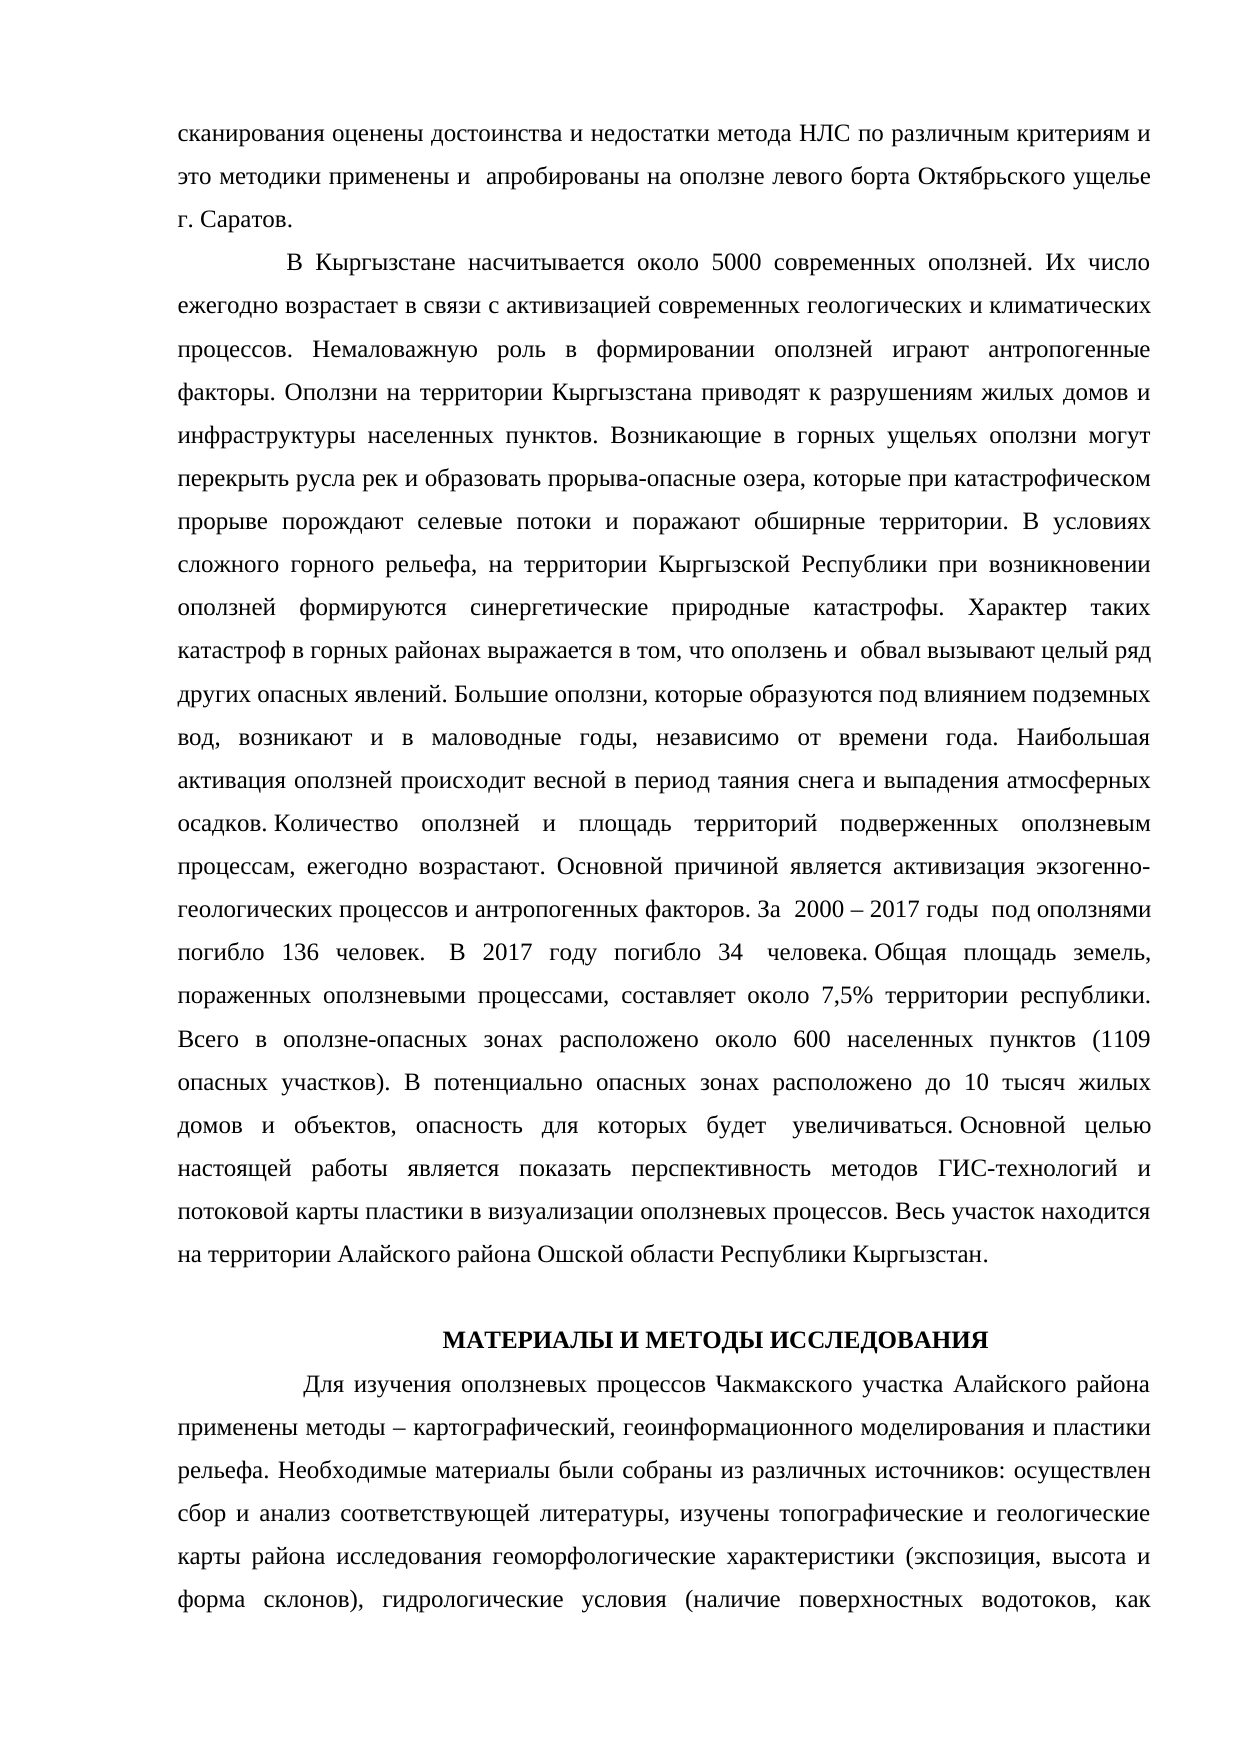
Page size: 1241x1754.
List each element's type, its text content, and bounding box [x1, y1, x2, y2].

text МАТЕРИАЛЫ И МЕТОДЫ ИССЛЕДОВАНИЯ [177, 1326, 1152, 1354]
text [177, 118, 1152, 233]
text В Кыргызстане насчитывается около 5000 современных оползней. Их число ежегодно возрастает в связи с активизацией современных геологических и климатических процессов. Немаловажную роль в формировании оползней играют антропогенные факторы. Оползни на территории Кыргызстана приводят к разрушениям жилых домов и инфраструктуры населенных пунктов. Возникающие в горных ущельях оползни могут перекрыть русла рек и образовать прорыва-опасные озера, которые при катастрофическом прорыве порождают селевые потоки и поражают обширные территории. В условиях сложного горного рельефа, на территории Кыргызской Республики при возникновении оползней формируются синергетические природные катастрофы. Характер таких катастроф в горных районах выражается в том, что оползень и обвал вызывают целый ряд других опасных явлений. Большие оползни, которые образуются под влиянием подземных вод, возникают и в маловодные годы, независимо от времени года. Наибольшая активация оползней происходит весной в период таяния снега и выпадения атмосферных осадков. Количество оползней и площадь территорий подверженных оползневым процессам, ежегодно возрастают. Основной причиной является активизация экзогенно-геологических процессов и антропогенных факторов. За 2000 – 2017 годы под оползнями погибло 136 человек. В 2017 году погибло 34 человека. Общая площадь земель, пораженных оползневыми процессами, составляет около 7,5% территории республики. Всего в оползне-опасных зонах расположено около 600 населенных пунктов (1109 опасных участков). В потенциально опасных зонах расположено до 10 тысяч жилых домов и объектов, опасность для которых будет увеличиваться. Основной целью настоящей работы является показать перспективность методов ГИС-технологий и потоковой карты пластики в визуализации оползневых процессов. Весь участок находится на территории Алайского района Ошской области Республики Кыргызстан. [177, 247, 1152, 1268]
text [177, 1369, 1152, 1613]
